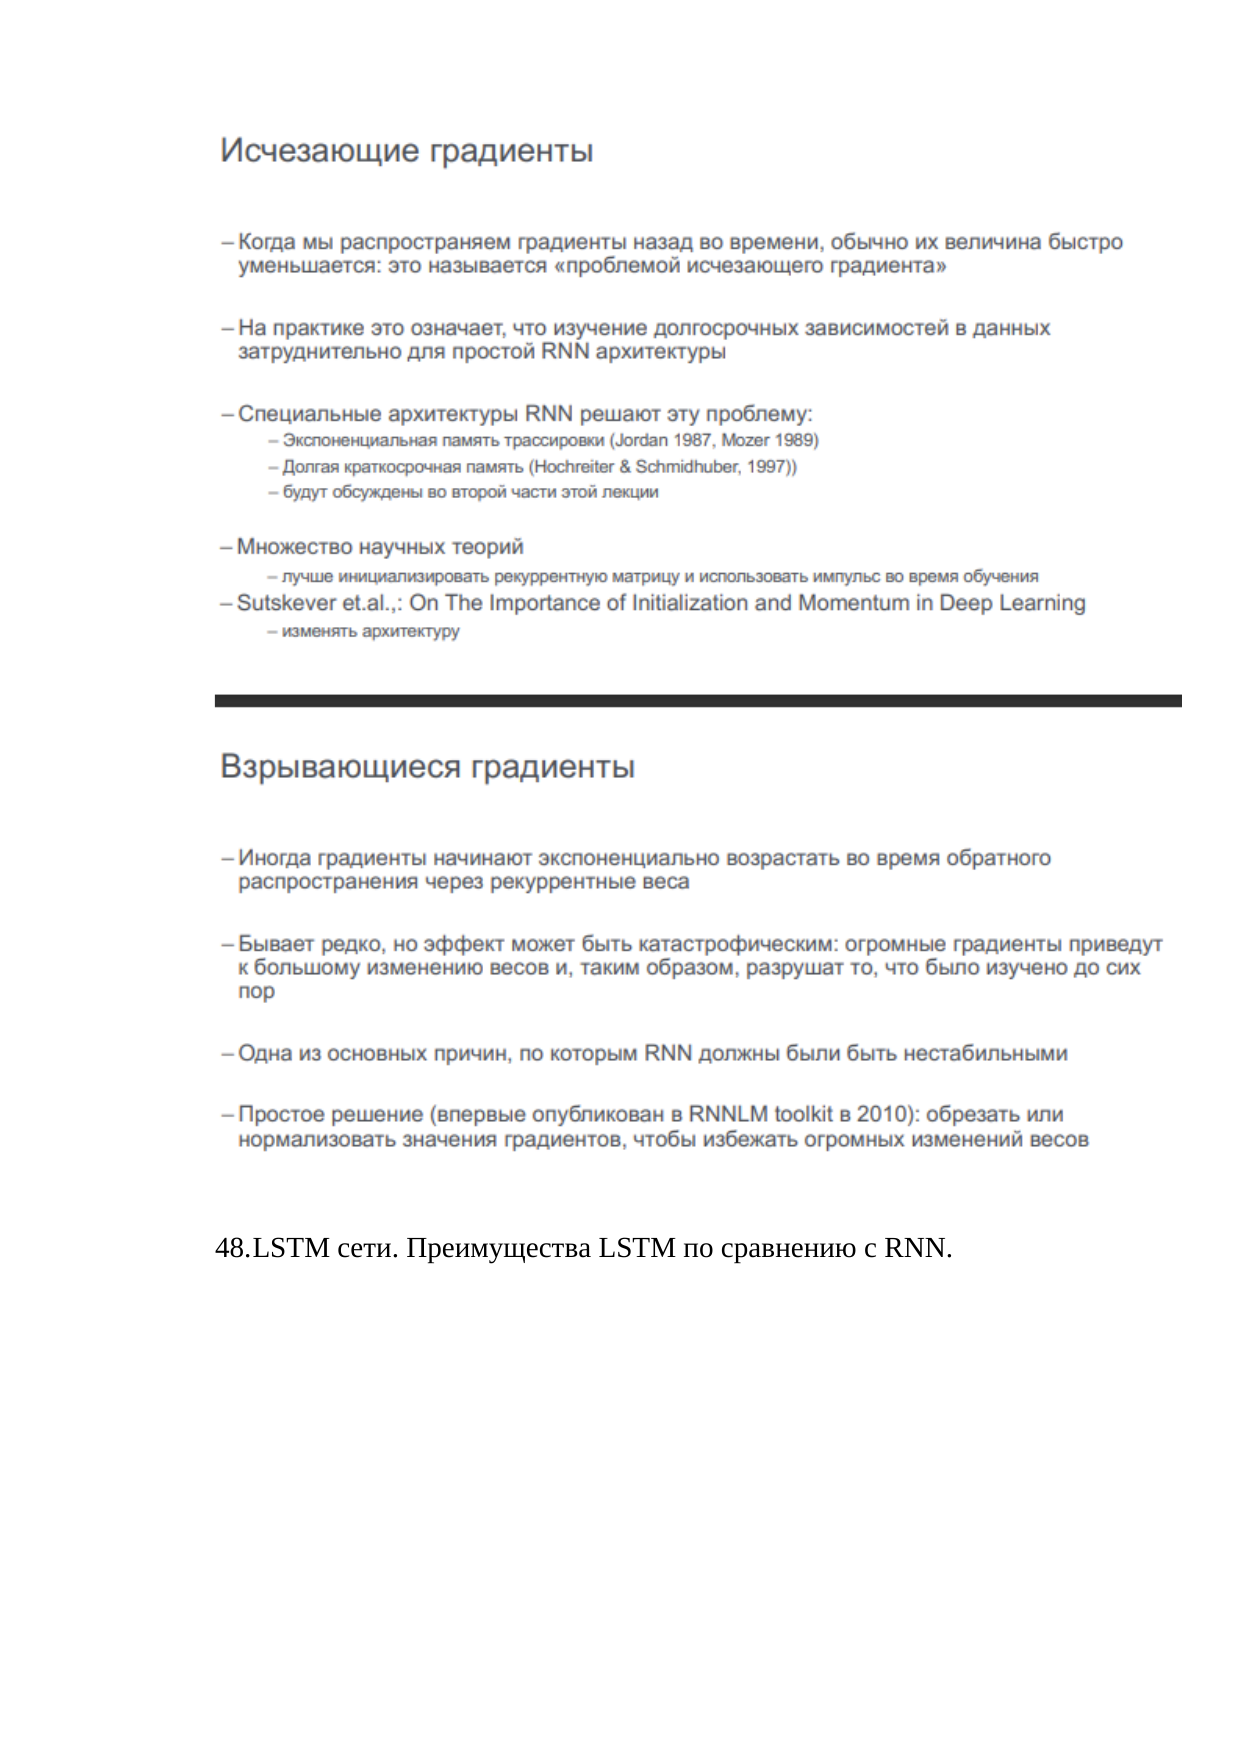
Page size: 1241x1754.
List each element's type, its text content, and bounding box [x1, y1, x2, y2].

picture [214, 118, 1182, 1214]
list LSTM сети. Преимущества LSTM по сравнению с RNN. [215, 1230, 1152, 1264]
